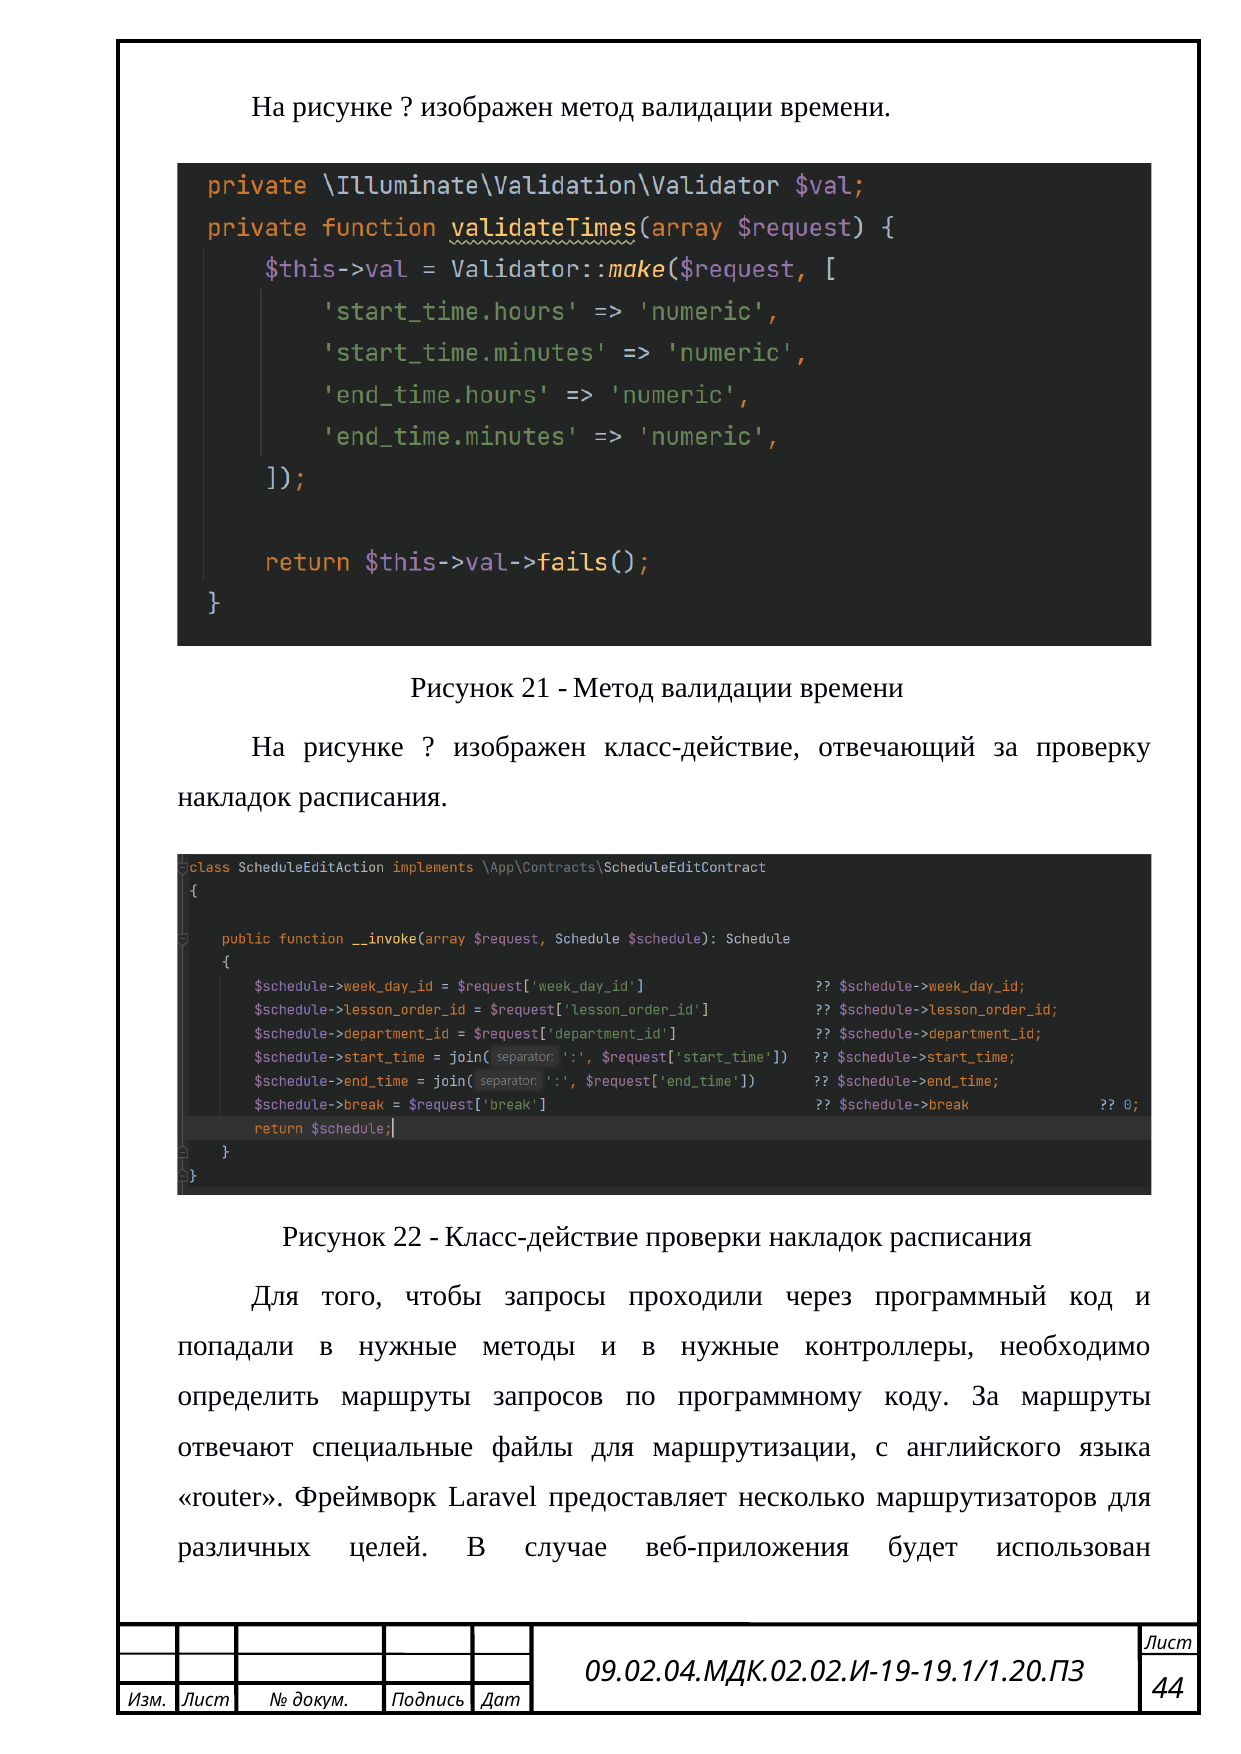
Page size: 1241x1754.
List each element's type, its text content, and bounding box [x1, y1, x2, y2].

text На рисунке ? изображен метод валидации времени. [177, 89, 1152, 122]
text Метод валидации времени [177, 671, 1137, 704]
picture [177, 163, 1152, 646]
text Класс-действие проверки накладок расписания [177, 1219, 1137, 1253]
text На рисунке ? изображен класс-действие, отвечающий за проверку накладок расписания. [177, 729, 1152, 813]
picture [177, 854, 1152, 1195]
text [177, 1278, 1152, 1563]
